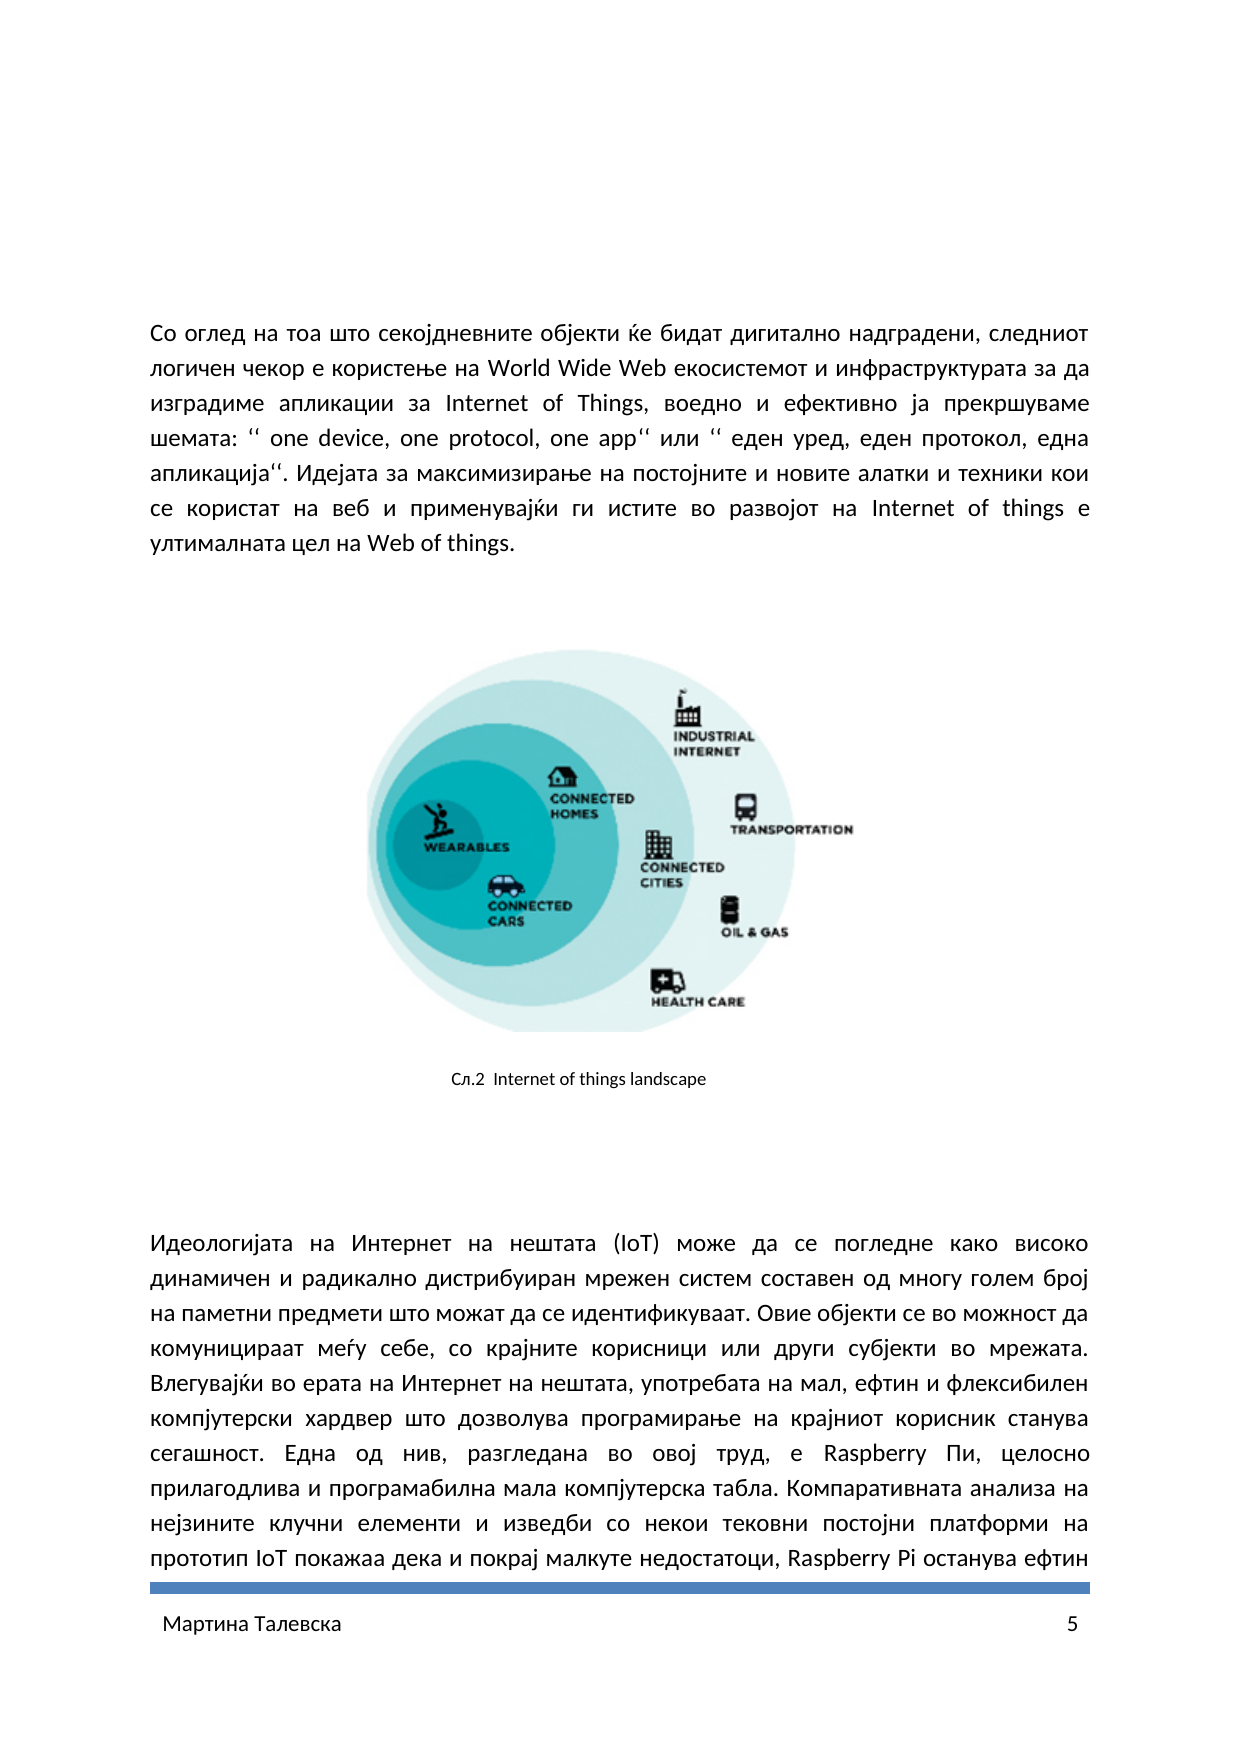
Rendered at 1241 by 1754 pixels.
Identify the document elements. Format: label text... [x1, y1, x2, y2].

picture [358, 636, 882, 1032]
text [150, 1227, 1090, 1572]
text Со оглед на тоа што секојдневните објекти ќе бидат дигитално надградени, следниот логичен чекор е користење на World Wide Web екосистемот и инфраструктурата за да изградиме апликации за Internet of Things, воедно и ефективно ја прекршуваме шемата: ‘‘ one device, one protocol, one app‘‘ или ‘‘ еден уред, еден протокол, една апликација‘‘. Идејата за максимизирање на постојните и новите алатки и техники кои се користат на веб и применувајќи ги истите во развојот на Internet of things е ултималната цел на Web of things. [150, 317, 1090, 558]
